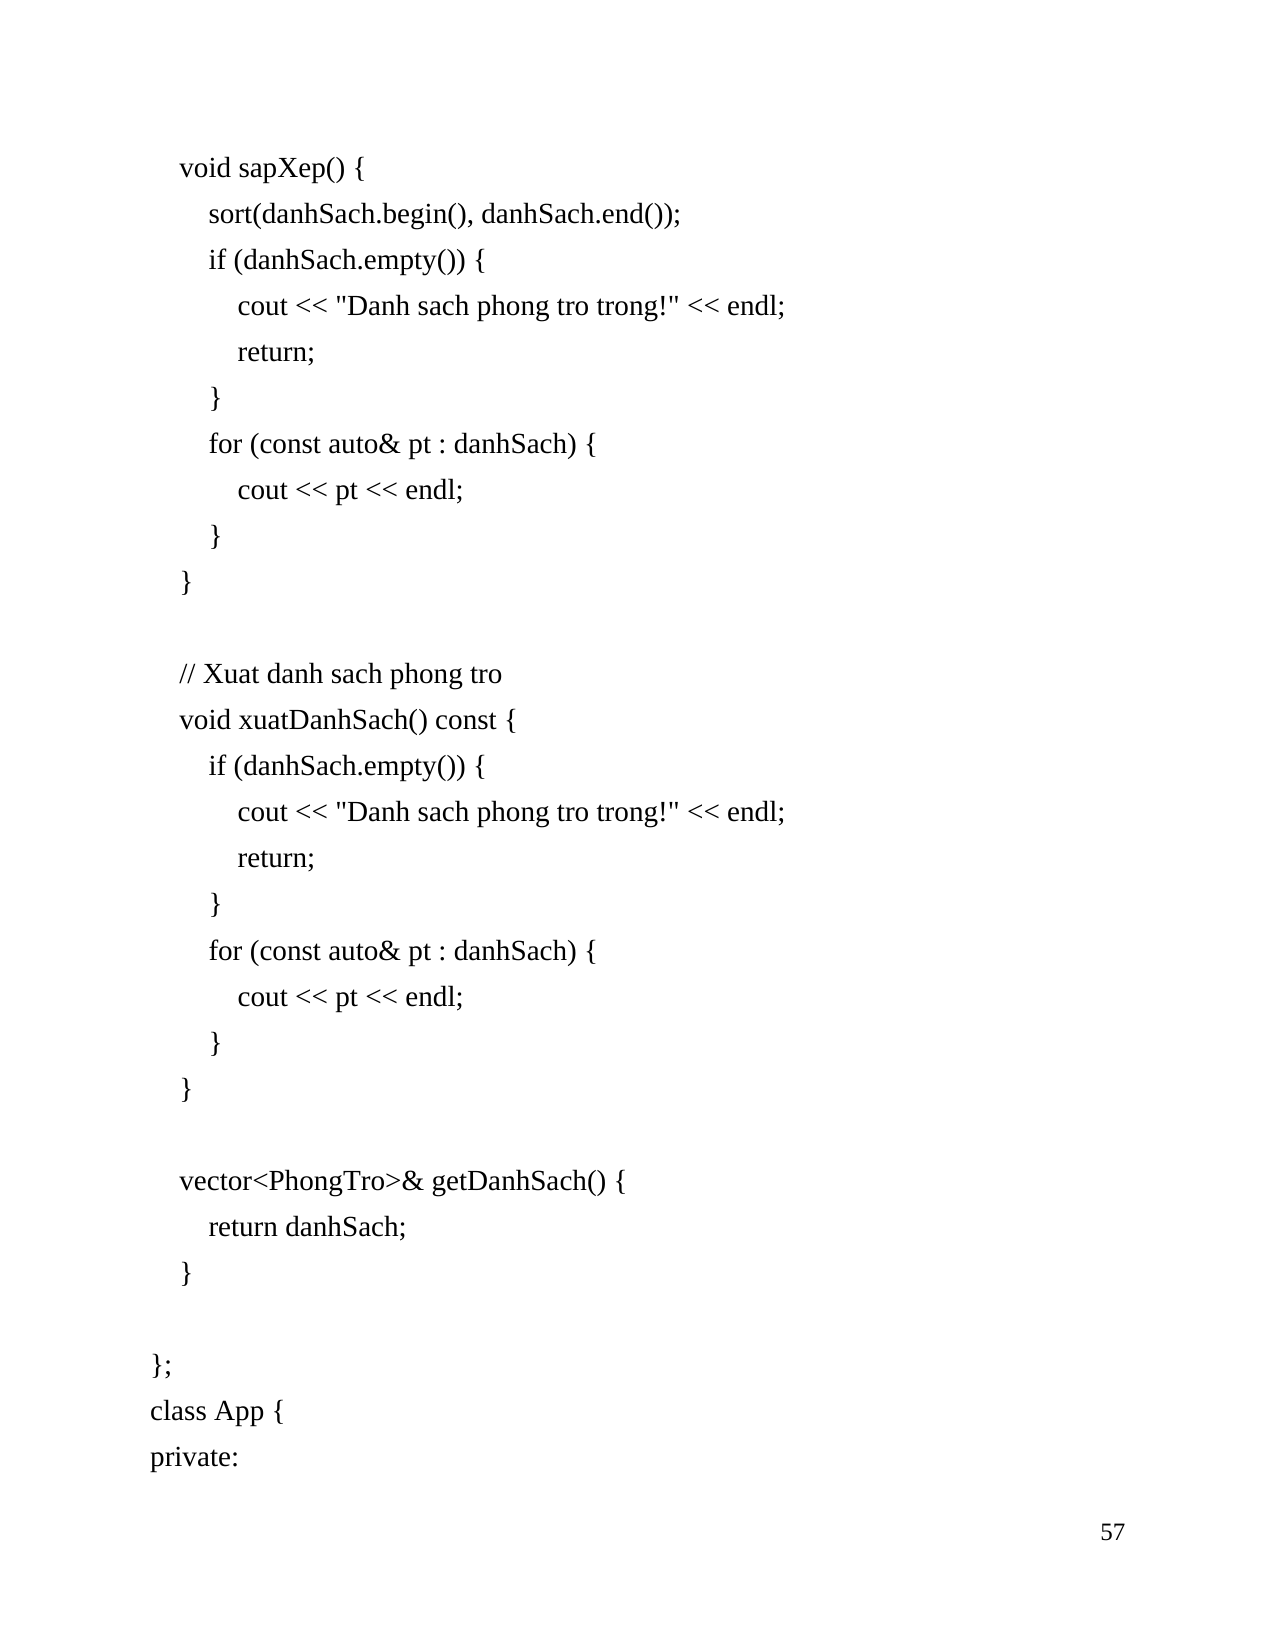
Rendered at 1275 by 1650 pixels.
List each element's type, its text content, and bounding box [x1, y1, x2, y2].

text } [150, 887, 1125, 920]
text cout << pt << endl; [150, 472, 1125, 506]
text return danhSach; [150, 1209, 1125, 1242]
text void xuatDanhSach() const { [150, 702, 1125, 736]
text for (const auto& pt : danhSach) { [150, 933, 1125, 966]
text return; [150, 334, 1125, 368]
text } [150, 380, 1125, 414]
text cout << "Danh sach phong tro trong!" << endl; [150, 288, 1125, 322]
text sort(danhSach.begin(), danhSach.end()); [150, 196, 1125, 229]
text for (const auto& pt : danhSach) { [150, 426, 1125, 460]
text cout << "Danh sach phong tro trong!" << endl; [150, 794, 1125, 828]
text }; [150, 1347, 1125, 1381]
text cout << pt << endl; [150, 979, 1125, 1012]
text return; [150, 841, 1125, 874]
text } [150, 1025, 1125, 1058]
text } [150, 518, 1125, 552]
text } [150, 1255, 1125, 1288]
text void sapXep() { [150, 150, 1125, 183]
text if (danhSach.empty()) { [150, 748, 1125, 782]
text } [150, 1071, 1125, 1104]
text } [150, 564, 1125, 598]
text class App { [150, 1393, 1125, 1427]
text if (danhSach.empty()) { [150, 242, 1125, 276]
text vector<PhongTro>& getDanhSach() { [150, 1163, 1125, 1196]
text private: [150, 1439, 1125, 1473]
text // Xuat danh sach phong tro [150, 656, 1125, 690]
